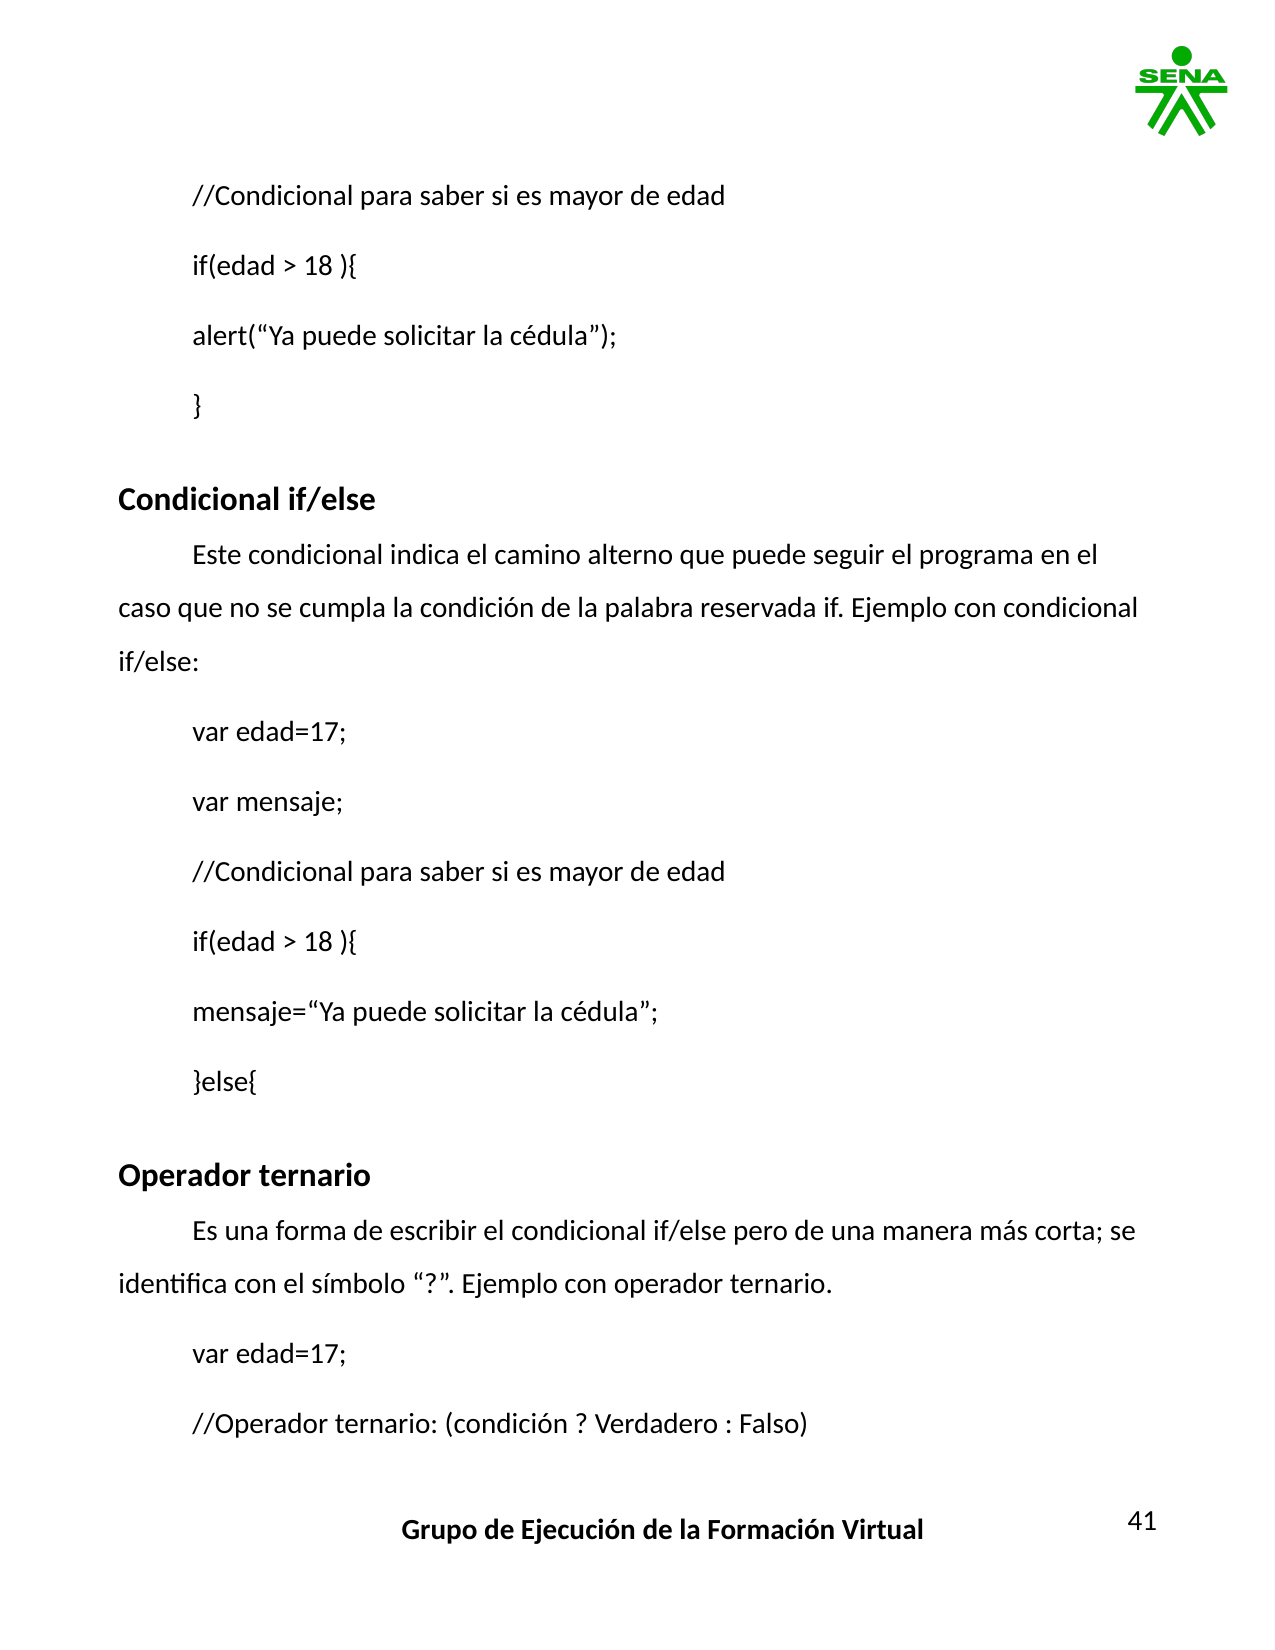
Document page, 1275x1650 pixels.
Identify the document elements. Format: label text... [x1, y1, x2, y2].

subtitle Operador ternario [118, 1154, 1157, 1195]
text var edad=17; [118, 713, 1157, 748]
picture [1135, 46, 1228, 136]
text }else{ [118, 1063, 1157, 1099]
text var mensaje; [118, 783, 1157, 818]
text mensaje=“Ya puede solicitar la cédula”; [118, 993, 1157, 1029]
subtitle Condicional if/else [118, 478, 1157, 519]
text alert(“Ya puede solicitar la cédula”); [118, 317, 1157, 353]
text Este condicional indica el camino alterno que puede seguir el programa en el caso que no se cumpla la condición de la palabra reservada if. Ejemplo con condicional if/else: [118, 536, 1157, 678]
text } [118, 387, 1157, 423]
text //Condicional para saber si es mayor de edad [118, 177, 1157, 213]
text if(edad > 18 ){ [118, 923, 1157, 959]
text Es una forma de escribir el condicional if/else pero de una manera más corta; se identifica con el símbolo “?”. Ejemplo con operador ternario. [118, 1212, 1157, 1301]
text if(edad > 18 ){ [118, 247, 1157, 283]
text //Condicional para saber si es mayor de edad [118, 853, 1157, 889]
text var edad=17; [118, 1335, 1157, 1371]
text //Operador ternario: (condición ? Verdadero : Falso) [118, 1405, 1157, 1441]
